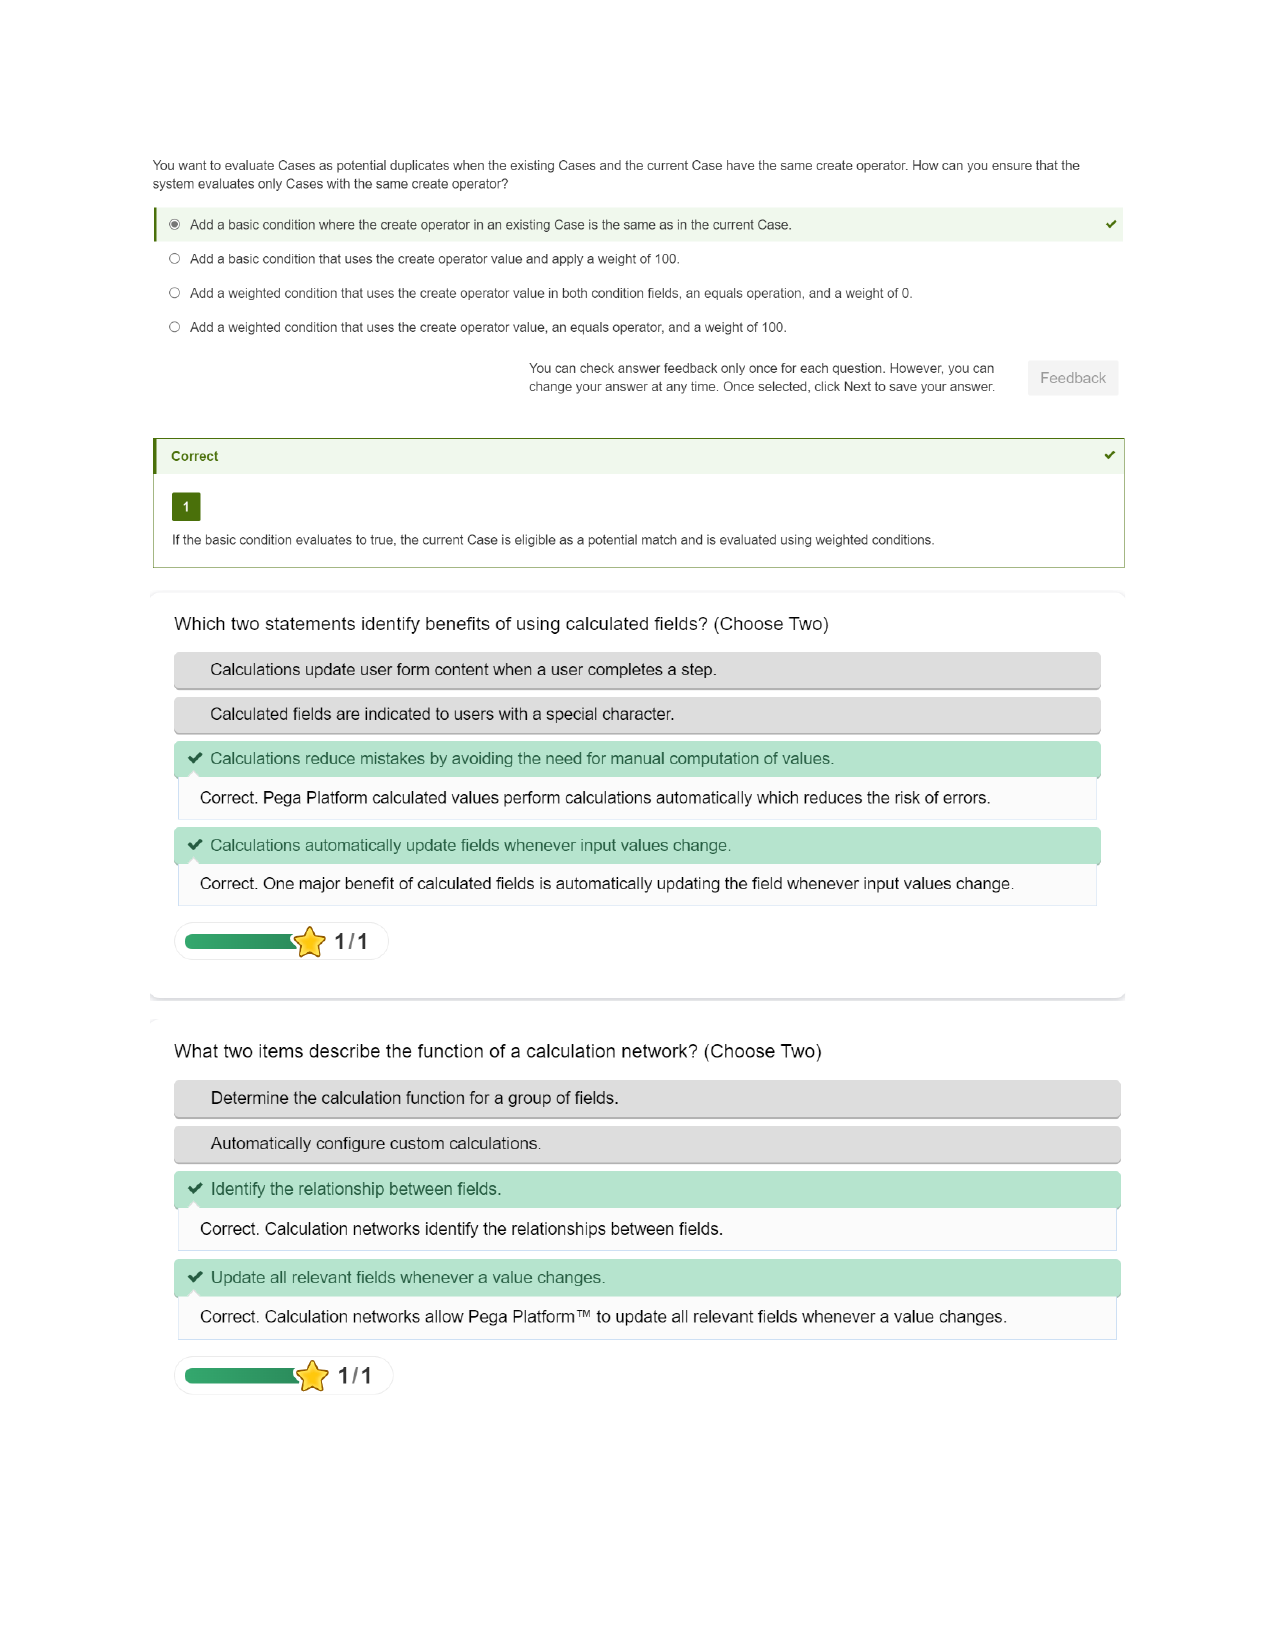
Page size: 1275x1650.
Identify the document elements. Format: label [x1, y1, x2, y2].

picture [150, 590, 1125, 1001]
picture [150, 150, 1125, 571]
picture [150, 1019, 1125, 1409]
